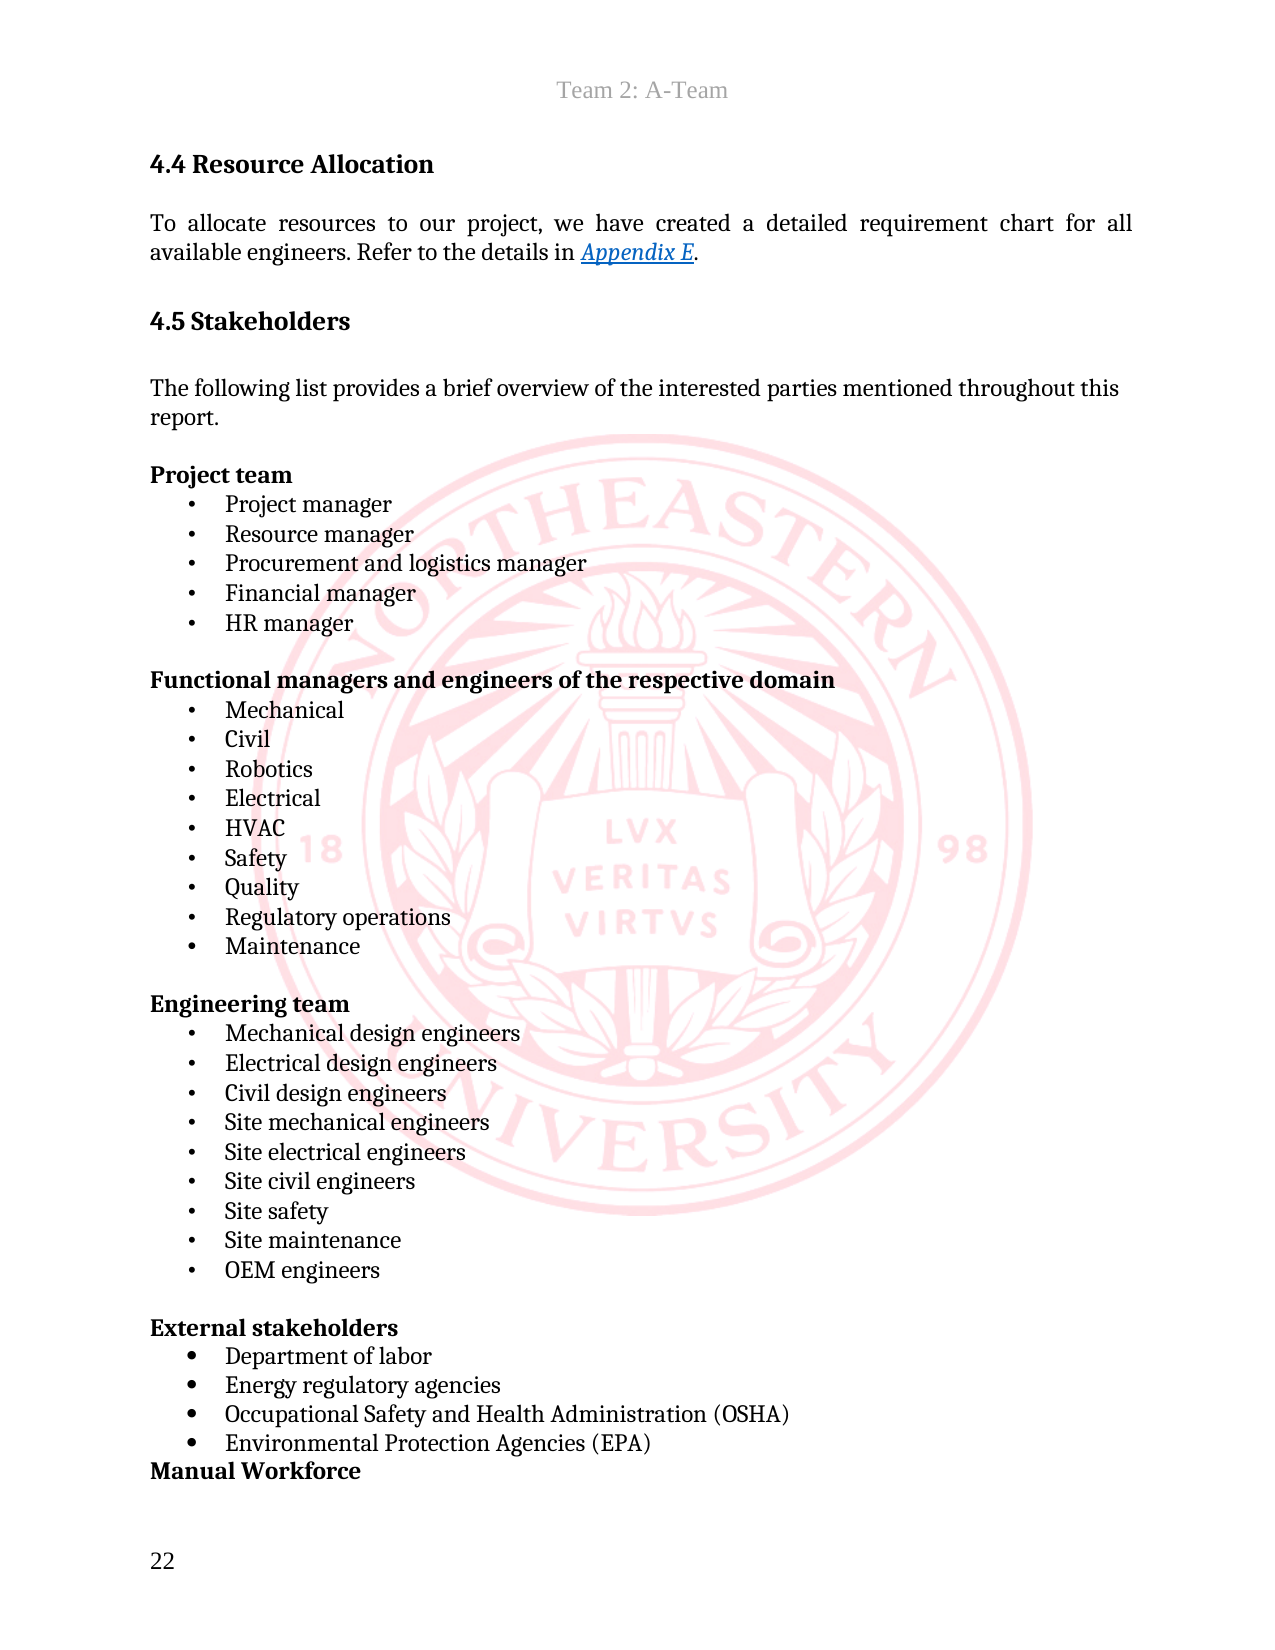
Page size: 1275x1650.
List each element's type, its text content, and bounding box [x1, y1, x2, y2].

subtitle 4.5 Stakeholders [150, 306, 1134, 374]
text To allocate resources to our project, we have created a detailed requirement chart for all available engineers. Refer to the details in Appendix E. [150, 209, 1134, 267]
list Quality [187, 872, 1134, 902]
list Regulatory operations [187, 902, 1134, 931]
list Site mechanical engineers [187, 1107, 1134, 1137]
list Civil design engineers [187, 1078, 1134, 1107]
list Mechanical [187, 695, 1134, 724]
list Project manager [187, 489, 1134, 519]
text Project team [150, 461, 1134, 489]
text Engineering team [150, 990, 1134, 1018]
text External stakeholders [150, 1313, 1134, 1342]
list Safety [187, 843, 1134, 872]
list Resource manager [187, 519, 1134, 548]
list Procurement and logistics manager [187, 548, 1134, 578]
text The following list provides a brief overview of the interested parties mentioned throughout this report. [150, 374, 1134, 432]
list HVAC [187, 813, 1134, 843]
list Electrical [187, 783, 1134, 813]
text Manual Workforce [150, 1457, 1134, 1486]
list Electrical design engineers [187, 1048, 1134, 1078]
list Site civil engineers [187, 1166, 1134, 1196]
list OEM engineers [187, 1255, 1134, 1285]
list Mechanical design engineers [187, 1018, 1134, 1048]
list Site maintenance [187, 1226, 1134, 1255]
list Energy regulatory agencies [187, 1371, 1134, 1400]
list Environmental Protection Agencies (EPA) [187, 1428, 1134, 1457]
subtitle 4.4 Resource Allocation [150, 149, 1134, 181]
list Occupational Safety and Health Administration (OSHA) [187, 1400, 1134, 1428]
list Robotics [187, 754, 1134, 783]
list Maintenance [187, 931, 1134, 961]
list Site electrical engineers [187, 1137, 1134, 1166]
list Civil [187, 724, 1134, 754]
text Functional managers and engineers of the respective domain [150, 666, 1134, 695]
list Financial manager [187, 578, 1134, 608]
list Site safety [187, 1196, 1134, 1226]
list HR manager [187, 608, 1134, 637]
list Department of labor [187, 1342, 1134, 1371]
